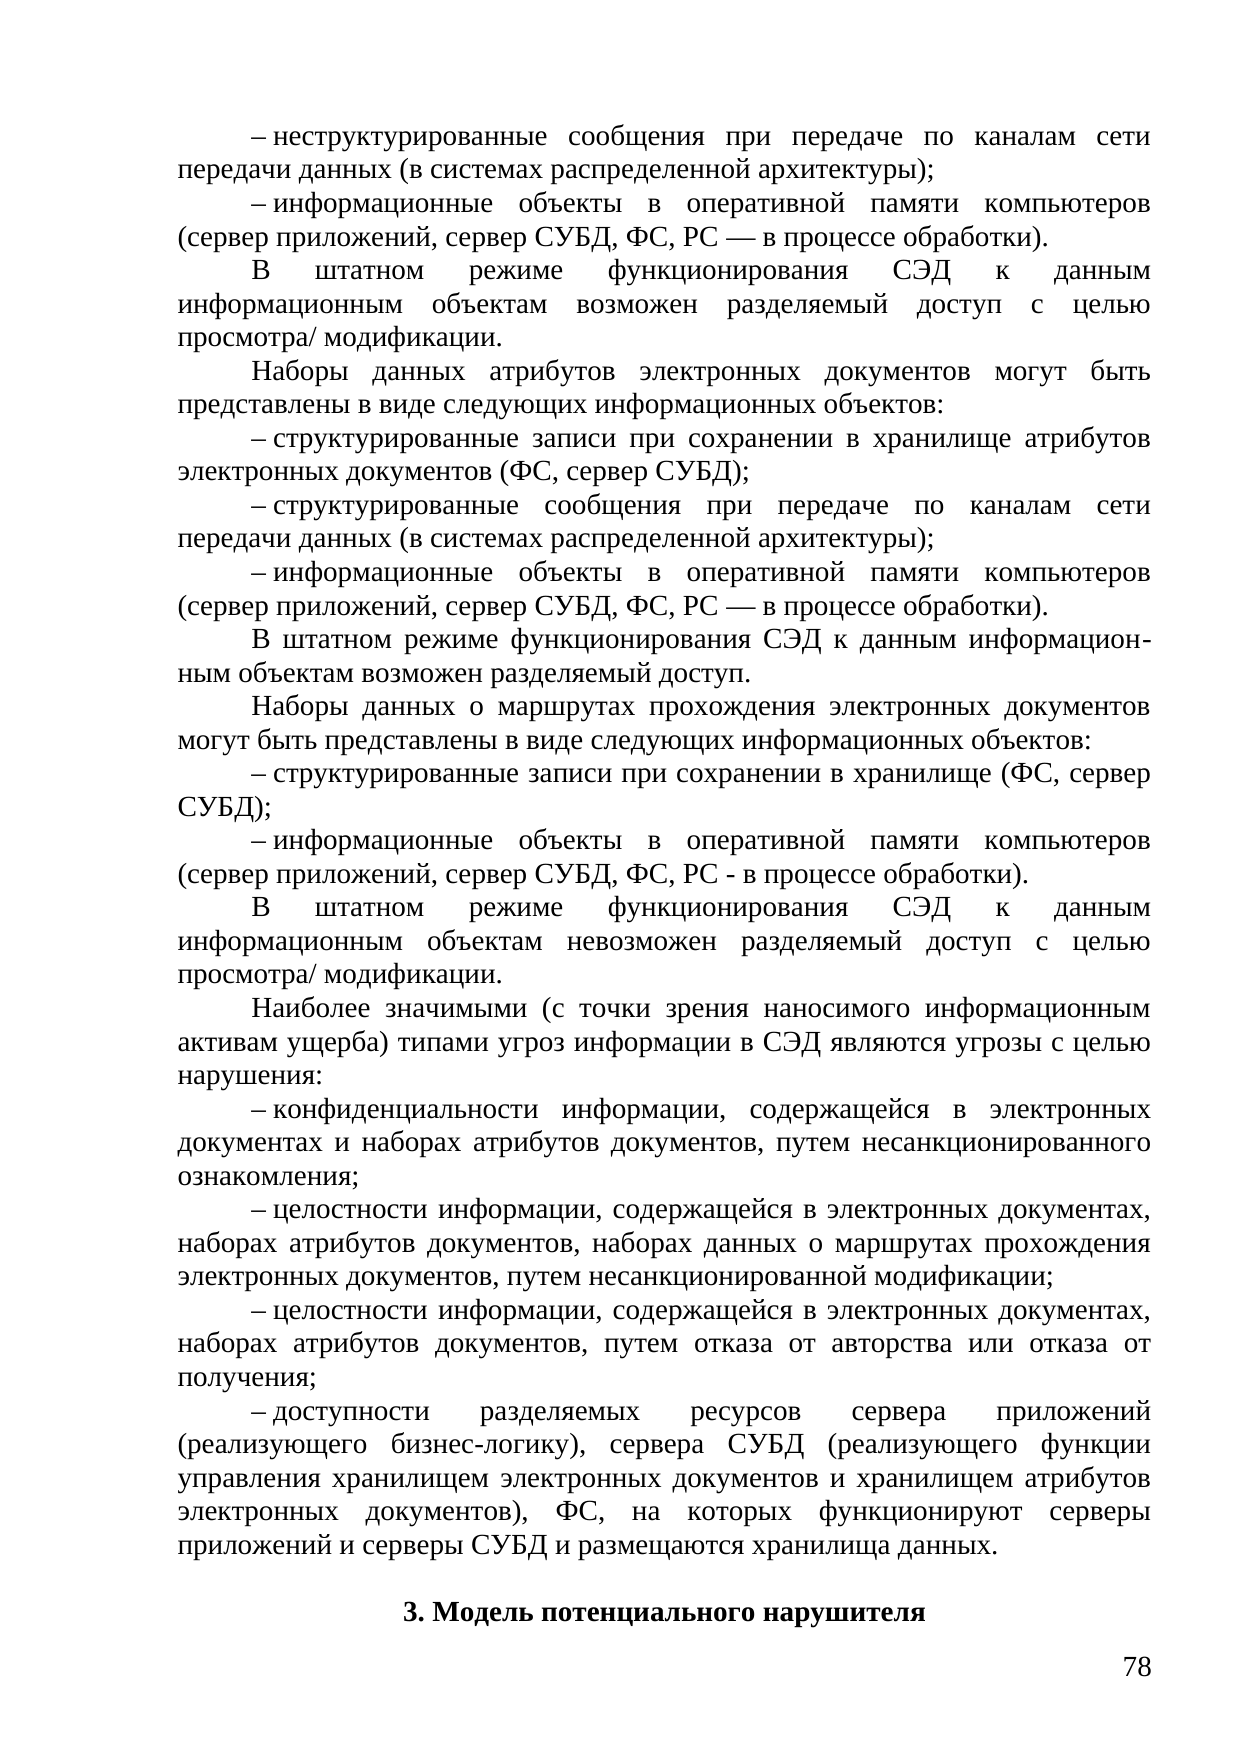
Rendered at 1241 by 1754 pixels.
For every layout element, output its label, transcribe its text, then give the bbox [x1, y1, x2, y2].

list доступности разделяемых ресурсов сервера приложений (реализующего бизнес-логику), сервера СУБД (реализующего функции управления хранилищем электронных документов и хранилищем атрибутов электронных документов), ФС, на которых функционируют серверы приложений и серверы СУБД и размещаются хранилища данных. [177, 1393, 1152, 1560]
list Наборы данных атрибутов электронных документов могут быть представлены в виде следующих информационных объектов: [177, 353, 1152, 420]
list В штатном режиме функционирования СЭД к данным информационным объектам невозможен разделяемый доступ с целью просмотра/ модификации. [177, 889, 1152, 990]
text 3. Модель потенциального нарушителя [177, 1594, 1152, 1627]
list конфиденциальности информации, содержащейся в электронных документах и наборах атрибутов документов, путем несанкционированного ознакомления; [177, 1091, 1152, 1191]
list неструктурированные сообщения при передаче по каналам сети передачи данных (в системах распределенной архитектуры); [177, 118, 1152, 185]
list структурированные сообщения при передаче по каналам сети передачи данных (в системах распределенной архитектуры); [177, 487, 1152, 554]
list В штатном режиме функционирования СЭД к данным информационным объектам возможен разделяемый доступ с целью просмотра/ модификации. [177, 252, 1152, 353]
list целостности информации, содержащейся в электронных документах, наборах атрибутов документов, путем отказа от авторства или отказа от получения; [177, 1292, 1152, 1393]
list Наиболее значимыми (с точки зрения наносимого информационным активам ущерба) типами угроз информации в СЭД являются угрозы с целью нарушения: [177, 990, 1152, 1091]
list информационные объекты в оперативной памяти компьютеров (сервер приложений, сервер СУБД, ФС, РС — в процессе обработки). [177, 185, 1152, 252]
list структурированные записи при сохранении в хранилище (ФС, сервер СУБД); [177, 755, 1152, 822]
list В штатном режиме функционирования СЭД к данным информационным объектам возможен разделяемый доступ. [177, 621, 1152, 688]
list Наборы данных о маршрутах прохождения электронных документов могут быть представлены в виде следующих информационных объектов: [177, 688, 1152, 755]
list информационные объекты в оперативной памяти компьютеров (сервер приложений, сервер СУБД, ФС, РС — в процессе обработки). [177, 554, 1152, 621]
list структурированные записи при сохранении в хранилище атрибутов электронных документов (ФС, сервер СУБД); [177, 420, 1152, 487]
list целостности информации, содержащейся в электронных документах, наборах атрибутов документов, наборах данных о маршрутах прохождения электронных документов, путем несанкционированной модификации; [177, 1191, 1152, 1292]
list информационные объекты в оперативной памяти компьютеров (сервер приложений, сервер СУБД, ФС, РС - в процессе обработки). [177, 822, 1152, 889]
